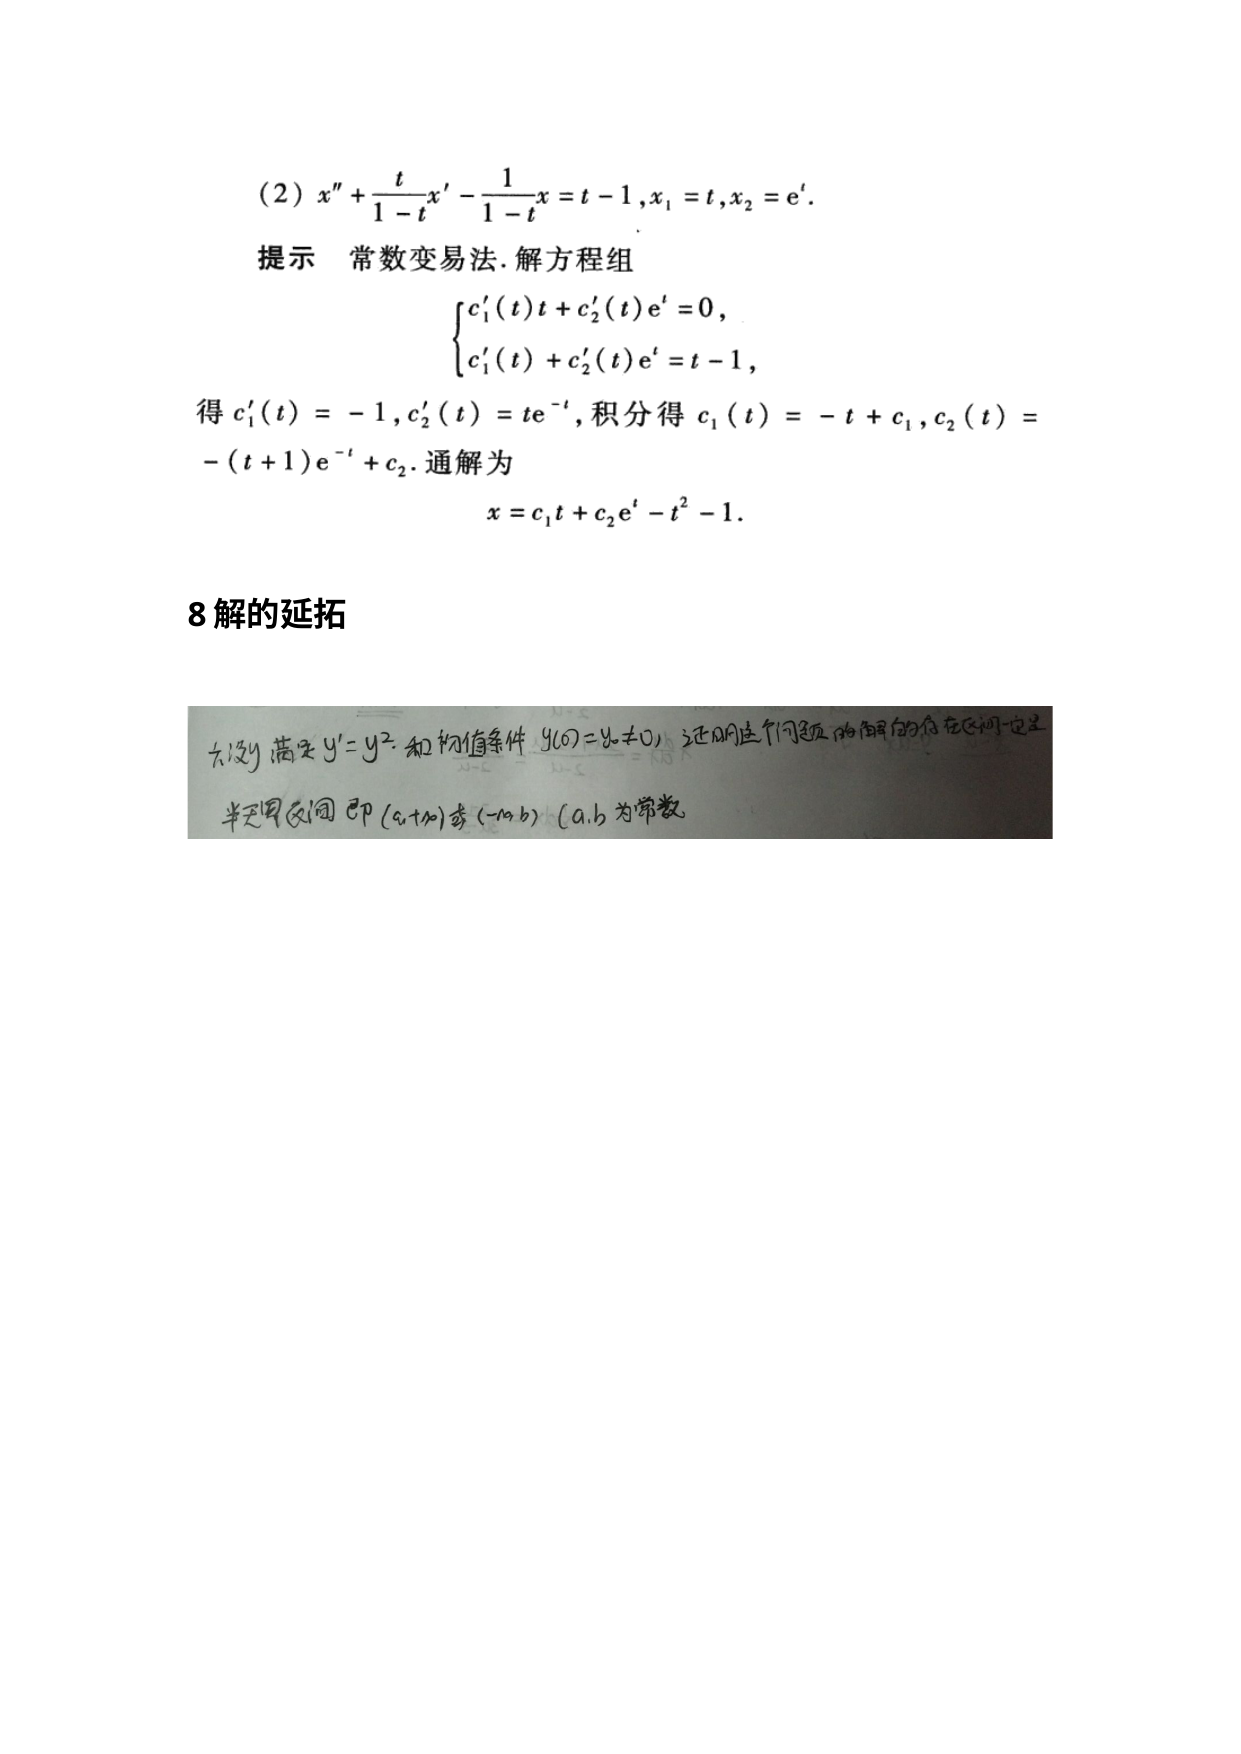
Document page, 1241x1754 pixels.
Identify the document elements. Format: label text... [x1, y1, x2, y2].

picture [187, 162, 1053, 536]
subtitle 8解的延拓 [187, 579, 1053, 644]
picture [187, 706, 1053, 839]
